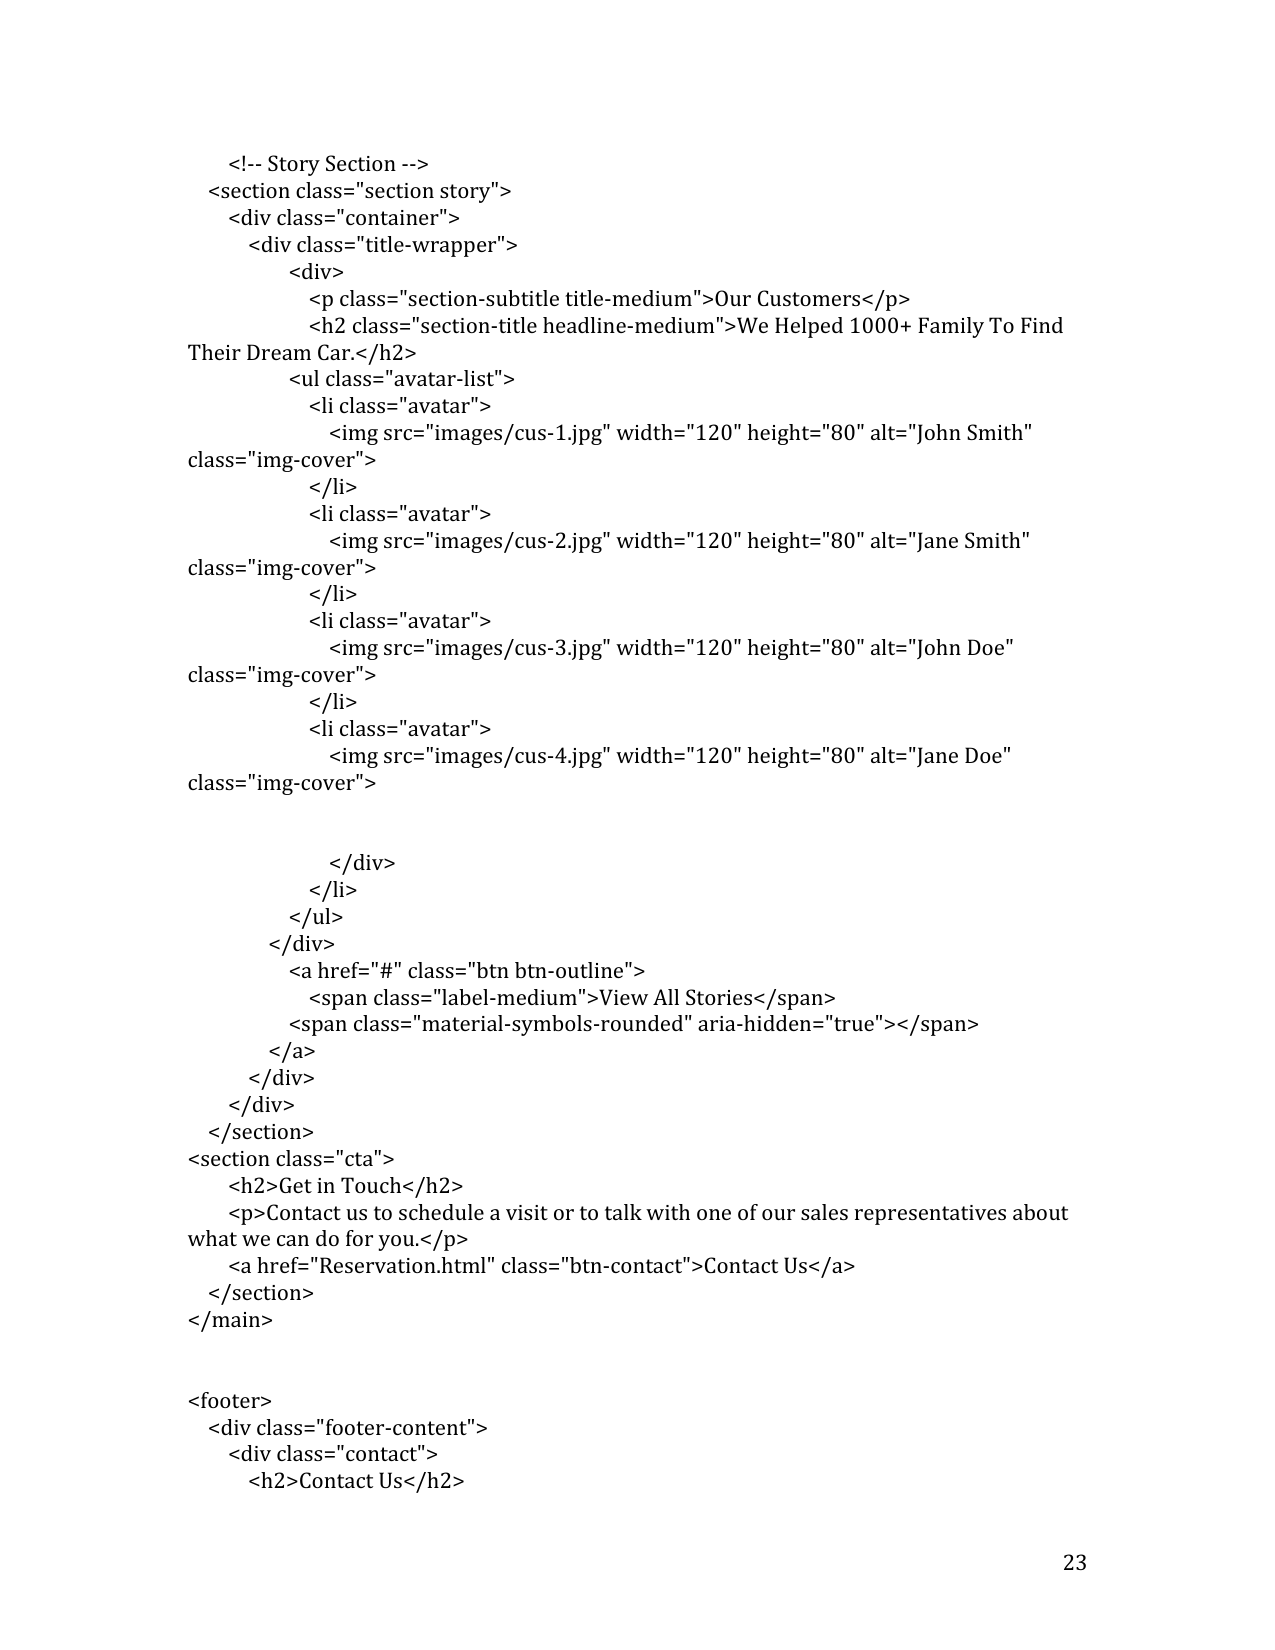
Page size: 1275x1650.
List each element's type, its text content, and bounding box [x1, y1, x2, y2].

text <p class="section-subtitle title-medium">Our Customers</p> [187, 284, 1087, 311]
text </li> [187, 472, 1087, 499]
text </div> [187, 929, 1087, 956]
text <li class="avatar"> [187, 392, 1087, 419]
text <div class="footer-content"> [187, 1413, 1087, 1440]
text </div> [187, 1064, 1087, 1091]
text <section class="cta"> [187, 1144, 1087, 1171]
text </li> [187, 580, 1087, 607]
text <a href="#" class="btn btn-outline"> [187, 956, 1087, 983]
text </a> [187, 1037, 1087, 1064]
text </li> [187, 687, 1087, 714]
text <div class="container"> [187, 204, 1087, 231]
text <li class="avatar"> [187, 499, 1087, 526]
text </section> [187, 1117, 1087, 1144]
text <img src="images/cus-1.jpg" width="120" height="80" alt="John Smith" class="img-cover"> [187, 419, 1087, 472]
text </main> [187, 1306, 1087, 1332]
text <li class="avatar"> [187, 607, 1087, 634]
text <img src="images/cus-4.jpg" width="120" height="80" alt="Jane Doe" class="img-cover"> [187, 741, 1087, 795]
text </section> [187, 1279, 1087, 1306]
text <img src="images/cus-2.jpg" width="120" height="80" alt="Jane Smith" class="img-cover"> [187, 526, 1087, 580]
text <span class="label-medium">View All Stories</span> [187, 983, 1087, 1010]
text <section class="section story"> [187, 177, 1087, 204]
text <h2 class="section-title headline-medium">We Helped 1000+ Family To Find Their Dream Car.</h2> [187, 311, 1087, 365]
text <p>Contact us to schedule a visit or to talk with one of our sales representatives about what we can do for you.</p> [187, 1198, 1087, 1252]
text </div> [187, 1091, 1087, 1117]
text <li class="avatar"> [187, 714, 1087, 741]
text <div> [187, 257, 1087, 284]
text <h2>Get in Touch</h2> [187, 1171, 1087, 1198]
text </div> [187, 849, 1087, 876]
text </ul> [187, 902, 1087, 929]
text <div class="contact"> [187, 1440, 1087, 1467]
text <!-- Story Section --> [187, 150, 1087, 177]
text <a href="Reservation.html" class="btn-contact">Contact Us</a> [187, 1252, 1087, 1279]
text <span class="material-symbols-rounded" aria-hidden="true"></span> [187, 1010, 1087, 1037]
text <img src="images/cus-3.jpg" width="120" height="80" alt="John Doe" class="img-cover"> [187, 634, 1087, 687]
text <h2>Contact Us</h2> [187, 1467, 1087, 1494]
text <footer> [187, 1386, 1087, 1413]
text <ul class="avatar-list"> [187, 365, 1087, 392]
text <div class="title-wrapper"> [187, 231, 1087, 257]
text </li> [187, 876, 1087, 902]
